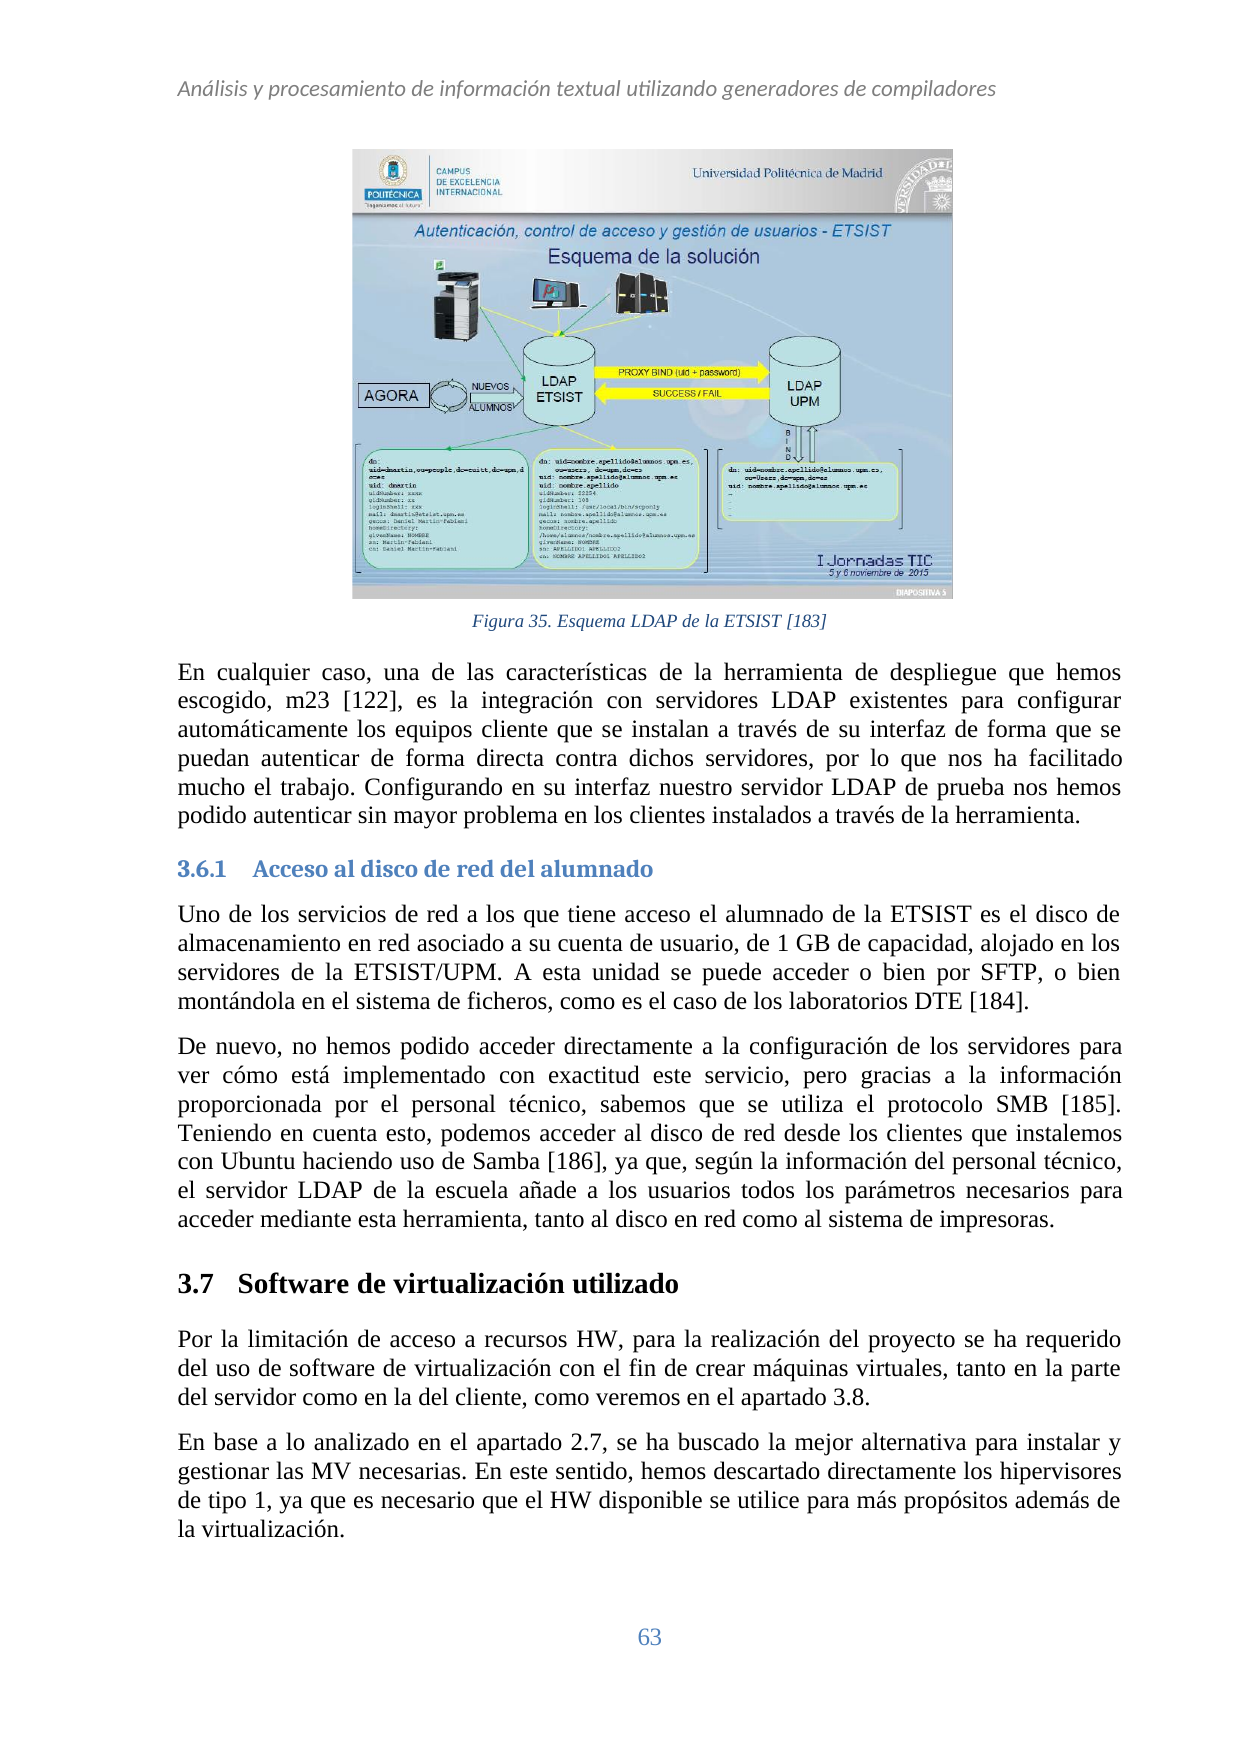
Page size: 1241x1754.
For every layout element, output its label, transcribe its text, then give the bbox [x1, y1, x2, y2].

subtitle Software de virtualización utilizado [177, 1266, 1173, 1300]
picture [352, 149, 953, 599]
text Por la limitación de acceso a recursos HW, para la realización del proyecto se ha requerido del uso de software de virtualización con el fin de crear máquinas virtuales, tanto en la parte del servidor como en la del cliente, como veremos en el apartado 3.8. [177, 1324, 1122, 1411]
subtitle Acceso al disco de red del alumnado [177, 855, 1173, 884]
text Figura 35. Esquema LDAP de la ETSIST [183] [150, 610, 1149, 632]
text De nuevo, no hemos podido acceder directamente a la configuración de los servidores para ver cómo está implementado con exactitud este servicio, pero gracias a la información proporcionada por el personal técnico, sabemos que se utiliza el protocolo SMB [185]. Teniendo en cuenta esto, podemos acceder al disco de red desde los clientes que instalemos con Ubuntu haciendo uso de Samba [186], ya que, según la información del personal técnico, el servidor LDAP de la escuela añade a los usuarios todos los parámetros necesarios para acceder mediante esta herramienta, tanto al disco en red como al sistema de impresoras. [177, 1031, 1123, 1233]
text En cualquier caso, una de las características de la herramienta de despliegue que hemos escogido, m23 [122], es la integración con servidores LDAP existentes para configurar automáticamente los equipos cliente que se instalan a través de su interfaz de forma que se puedan autenticar de forma directa contra dichos servidores, por lo que nos ha facilitado mucho el trabajo. Configurando en su interfaz nuestro servidor LDAP de prueba nos hemos podido autenticar sin mayor problema en los clientes instalados a través de la herramienta. [177, 657, 1123, 829]
text Uno de los servicios de red a los que tiene acceso el alumnado de la ETSIST es el disco de almacenamiento en red asociado a su cuenta de usuario, de 1 GB de capacidad, alojado en los servidores de la ETSIST/UPM. A esta unidad se puede acceder o bien por SFTP, o bien montándola en el sistema de ficheros, como es el caso de los laboratorios DTE [184]. [177, 899, 1122, 1014]
text En base a lo analizado en el apartado 2.7, se ha buscado la mejor alternativa para instalar y gestionar las MV necesarias. En este sentido, hemos descartado directamente los hipervisores de tipo 1, ya que es necesario que el HW disponible se utilice para más propósitos además de la virtualización. [177, 1427, 1123, 1542]
